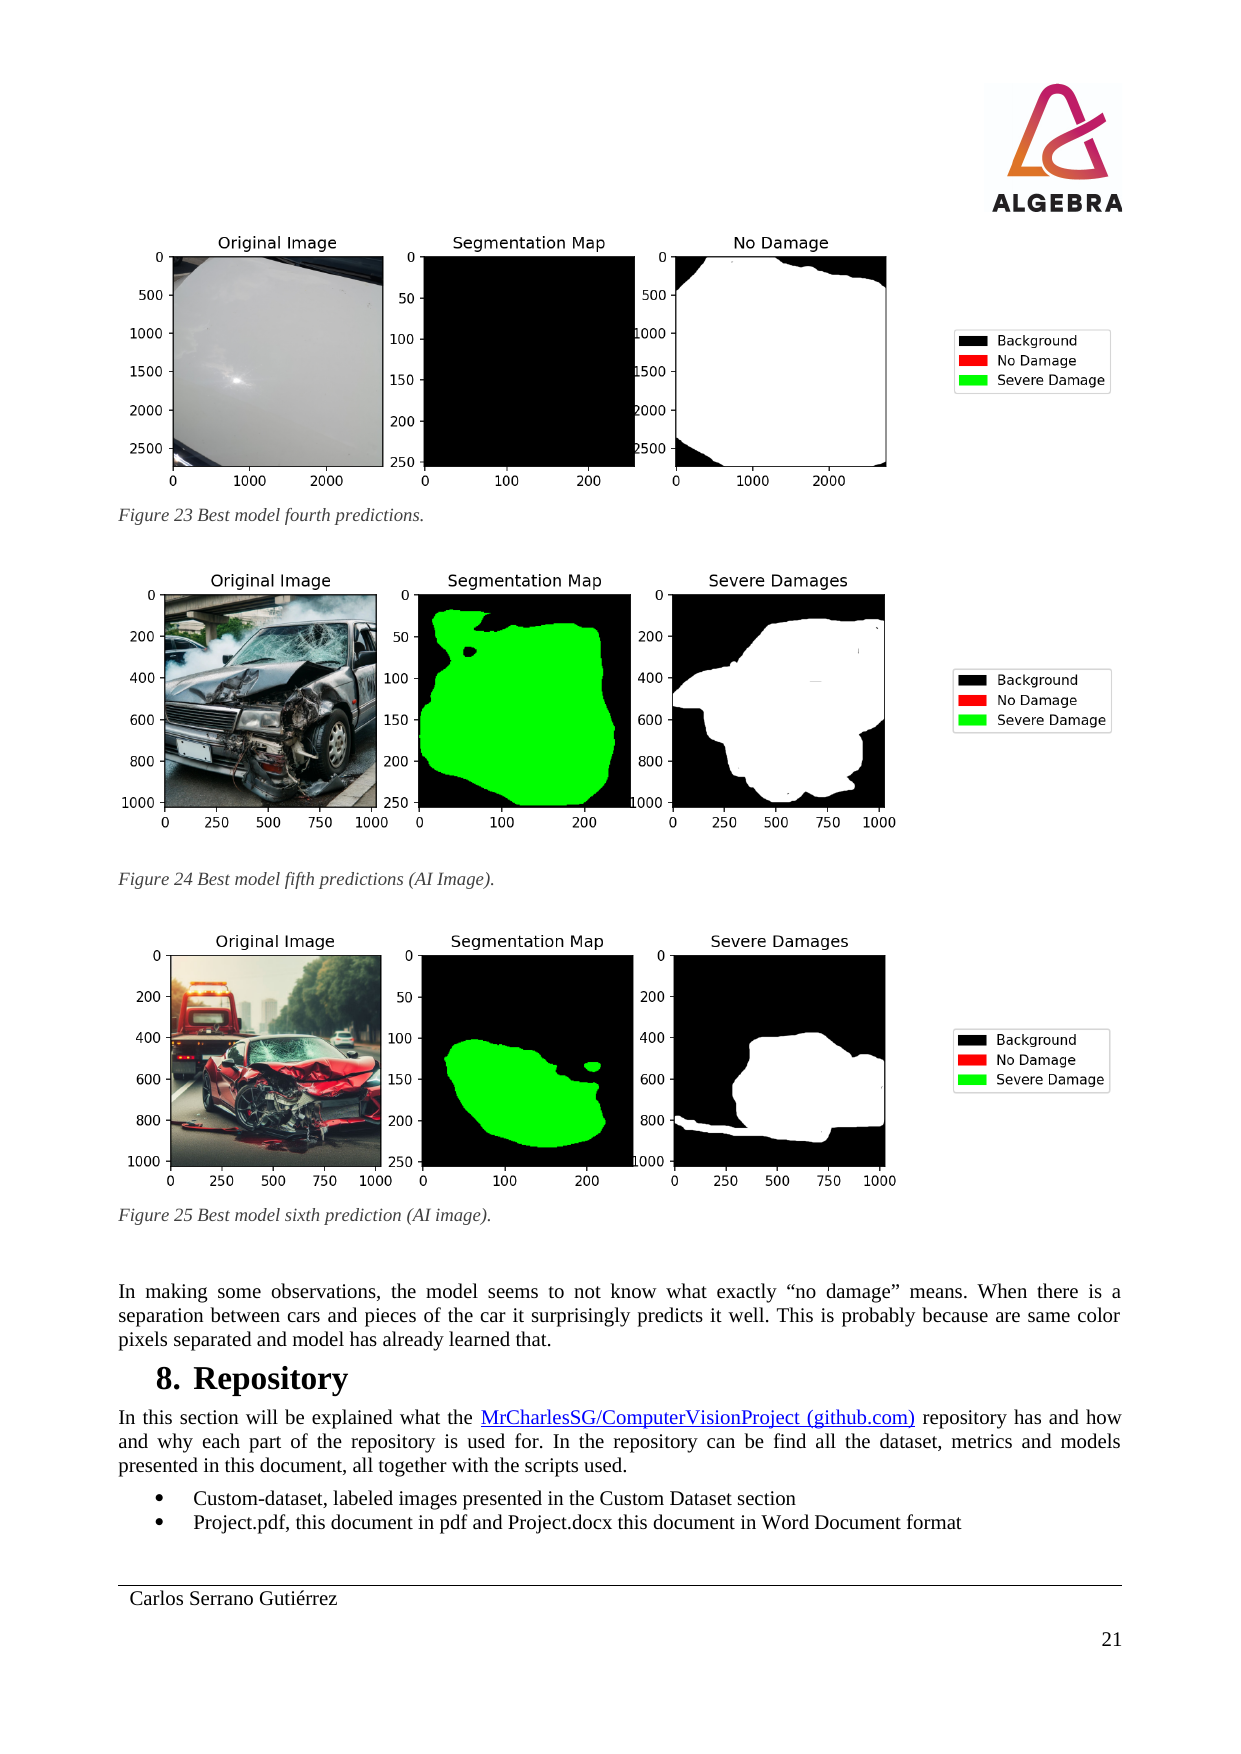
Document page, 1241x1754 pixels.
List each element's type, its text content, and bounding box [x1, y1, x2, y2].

picture [118, 546, 1123, 860]
text Figure 24 Best model fifth predictions (AI Image). [118, 868, 1122, 889]
text Figure 23 Best model fourth predictions. [118, 504, 1122, 526]
text Figure 25 Best model sixth prediction (AI image). [118, 1204, 1122, 1225]
picture [118, 910, 1123, 1196]
picture [984, 83, 1123, 212]
subtitle Repository [156, 1359, 1122, 1397]
text In this section will be explained what the MrCharlesSG/ComputerVisionProject (github.com) repository has and how and why each part of the repository is used for. In the repository can be find all the dataset, metrics and models presented in this document, all together with the scripts used. [118, 1405, 1122, 1477]
list Project.pdf, this document in pdf and Project.docx this document in Word Document format [156, 1510, 1122, 1534]
list Custom-dataset, labeled images presented in the Custom Dataset section [156, 1486, 1122, 1510]
text In making some observations, the model seems to not know what exactly “no damage” means. When there is a separation between cars and pieces of the car it surprisingly predicts it well. This is probably because are same color pixels separated and model has already learned that. [118, 1278, 1122, 1351]
picture [118, 219, 1123, 496]
